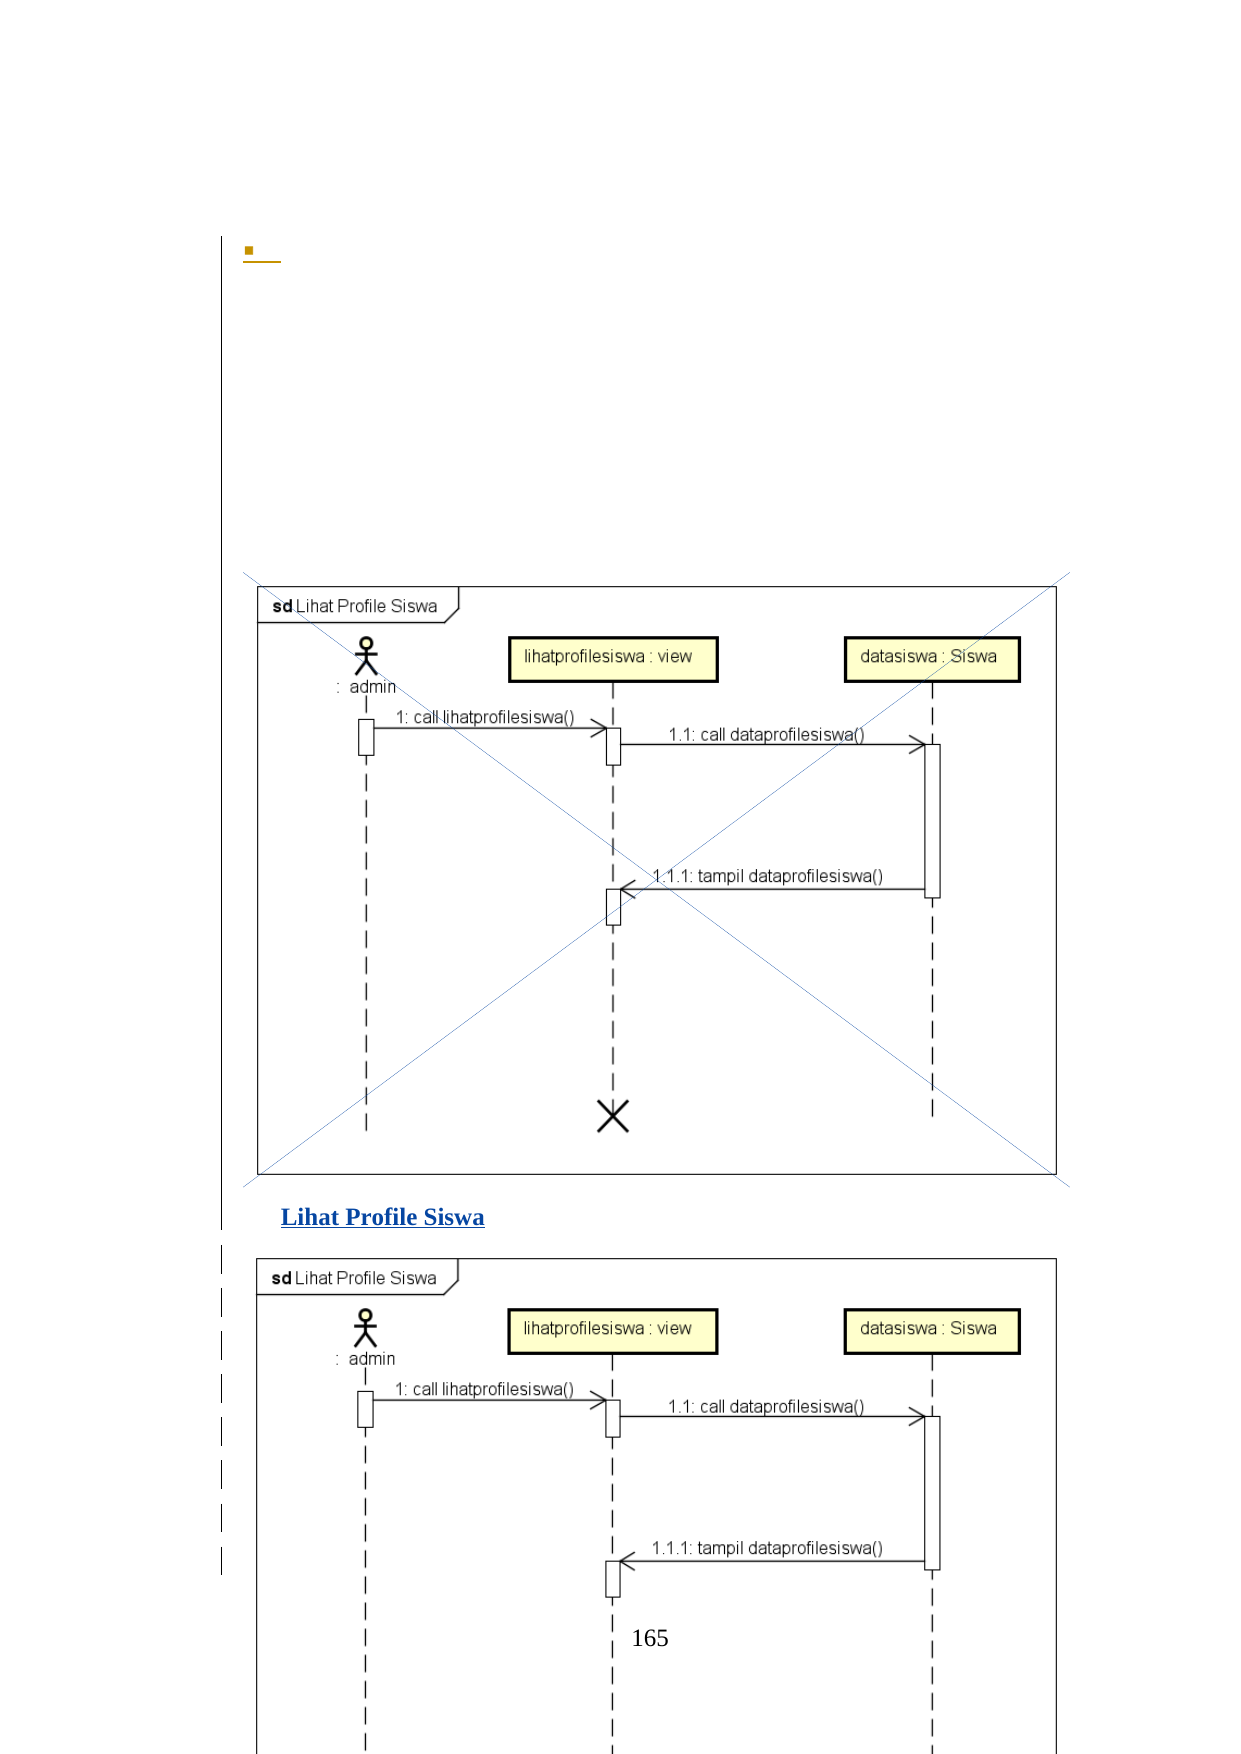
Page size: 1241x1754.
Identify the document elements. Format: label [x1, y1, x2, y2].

picture [245, 572, 1068, 879]
picture [242, 1244, 1070, 1754]
picture [658, 574, 1070, 1186]
picture [244, 881, 1069, 1188]
picture [243, 574, 655, 1186]
